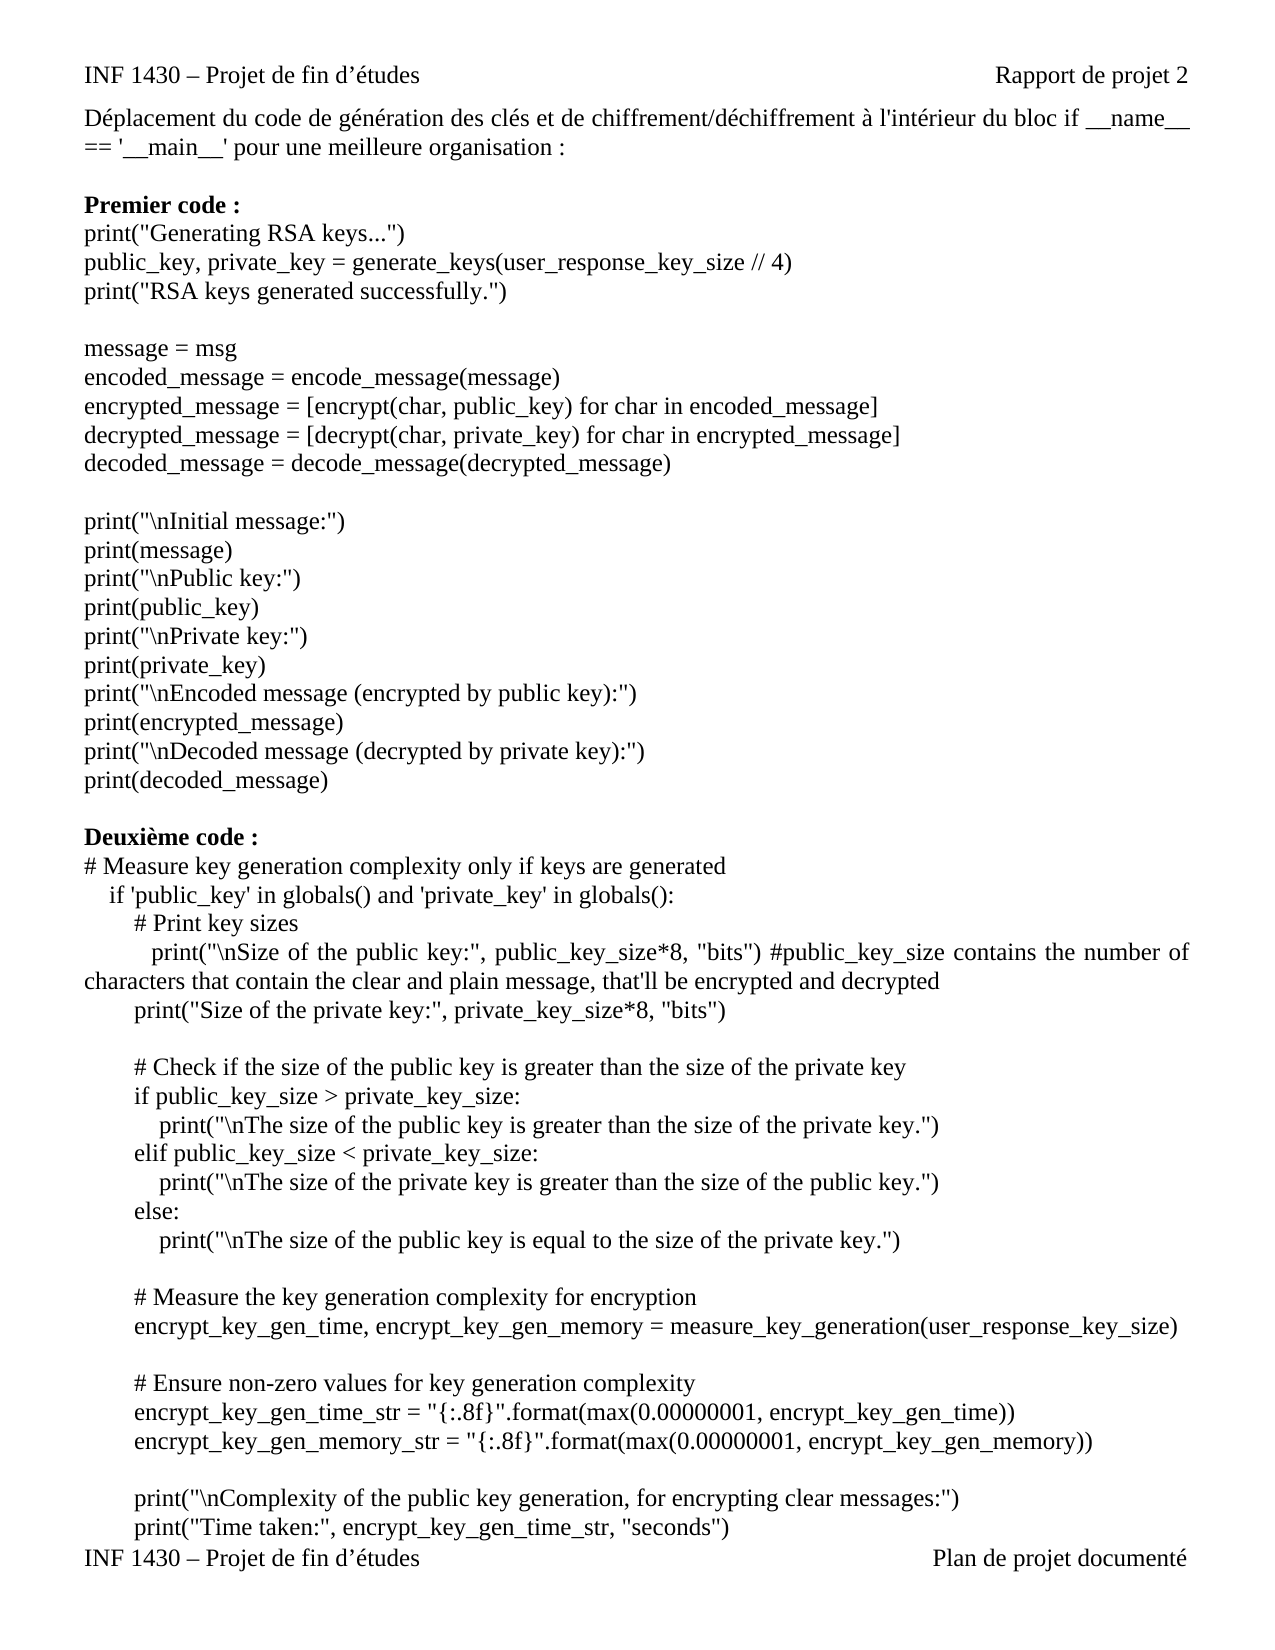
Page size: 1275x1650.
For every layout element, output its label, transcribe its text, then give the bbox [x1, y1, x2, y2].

text print("\nEncoded message (encrypted by public key):") [84, 678, 1191, 707]
text print(private_key) [84, 650, 1191, 678]
text print("Time taken:", encrypt_key_gen_time_str, "seconds") [84, 1512, 1191, 1541]
text # Check if the size of the public key is greater than the size of the private key [84, 1052, 1191, 1081]
text print("\nThe size of the public key is equal to the size of the private key.") [84, 1225, 1191, 1253]
text encrypt_key_gen_memory_str = "{:.8f}".format(max(0.00000001, encrypt_key_gen_memory)) [84, 1426, 1191, 1455]
text Premier code : [84, 190, 1191, 218]
text print("\nThe size of the public key is greater than the size of the private key.") [84, 1110, 1191, 1138]
text if public_key_size > private_key_size: [84, 1081, 1191, 1110]
text public_key, private_key = generate_keys(user_response_key_size // 4) [84, 247, 1191, 276]
text decoded_message = decode_message(decrypted_message) [84, 448, 1191, 477]
text print(decoded_message) [84, 765, 1191, 793]
text print("\nComplexity of the public key generation, for encrypting clear messages:") [84, 1483, 1191, 1512]
text encrypt_key_gen_time_str = "{:.8f}".format(max(0.00000001, encrypt_key_gen_time)) [84, 1397, 1191, 1426]
text Déplacement du code de génération des clés et de chiffrement/déchiffrement à l'intérieur du bloc if __name__ == '__main__' pour une meilleure organisation : [84, 103, 1191, 161]
text else: [84, 1196, 1191, 1225]
text if 'public_key' in globals() and 'private_key' in globals(): [84, 880, 1191, 908]
text print(encrypted_message) [84, 707, 1191, 736]
text decrypted_message = [decrypt(char, private_key) for char in encrypted_message] [84, 420, 1191, 448]
text print("\nPublic key:") [84, 563, 1191, 592]
text print("\nThe size of the private key is greater than the size of the public key.") [84, 1167, 1191, 1196]
text encrypted_message = [encrypt(char, public_key) for char in encoded_message] [84, 391, 1191, 420]
text encoded_message = encode_message(message) [84, 362, 1191, 391]
text # Print key sizes [84, 908, 1191, 937]
text # Measure key generation complexity only if keys are generated [84, 851, 1191, 880]
text print("Generating RSA keys...") [84, 218, 1191, 247]
text print("Size of the private key:", private_key_size*8, "bits") [84, 995, 1191, 1023]
text print("RSA keys generated successfully.") [84, 276, 1191, 305]
text print(message) [84, 535, 1191, 563]
text # Ensure non-zero values for key generation complexity [84, 1368, 1191, 1397]
text print(public_key) [84, 592, 1191, 621]
text Deuxième code : [84, 822, 1191, 851]
text print("\nPrivate key:") [84, 621, 1191, 650]
text print("\nDecoded message (decrypted by private key):") [84, 736, 1191, 765]
text encrypt_key_gen_time, encrypt_key_gen_memory = measure_key_generation(user_response_key_size) [84, 1311, 1191, 1340]
text elif public_key_size < private_key_size: [84, 1138, 1191, 1167]
text print("\nInitial message:") [84, 506, 1191, 535]
text # Measure the key generation complexity for encryption [84, 1282, 1191, 1311]
text message = msg [84, 333, 1191, 362]
text print("\nSize of the public key:", public_key_size*8, "bits") #public_key_size contains the number of characters that contain the clear and plain message, that'll be encrypted and decrypted [84, 937, 1191, 995]
